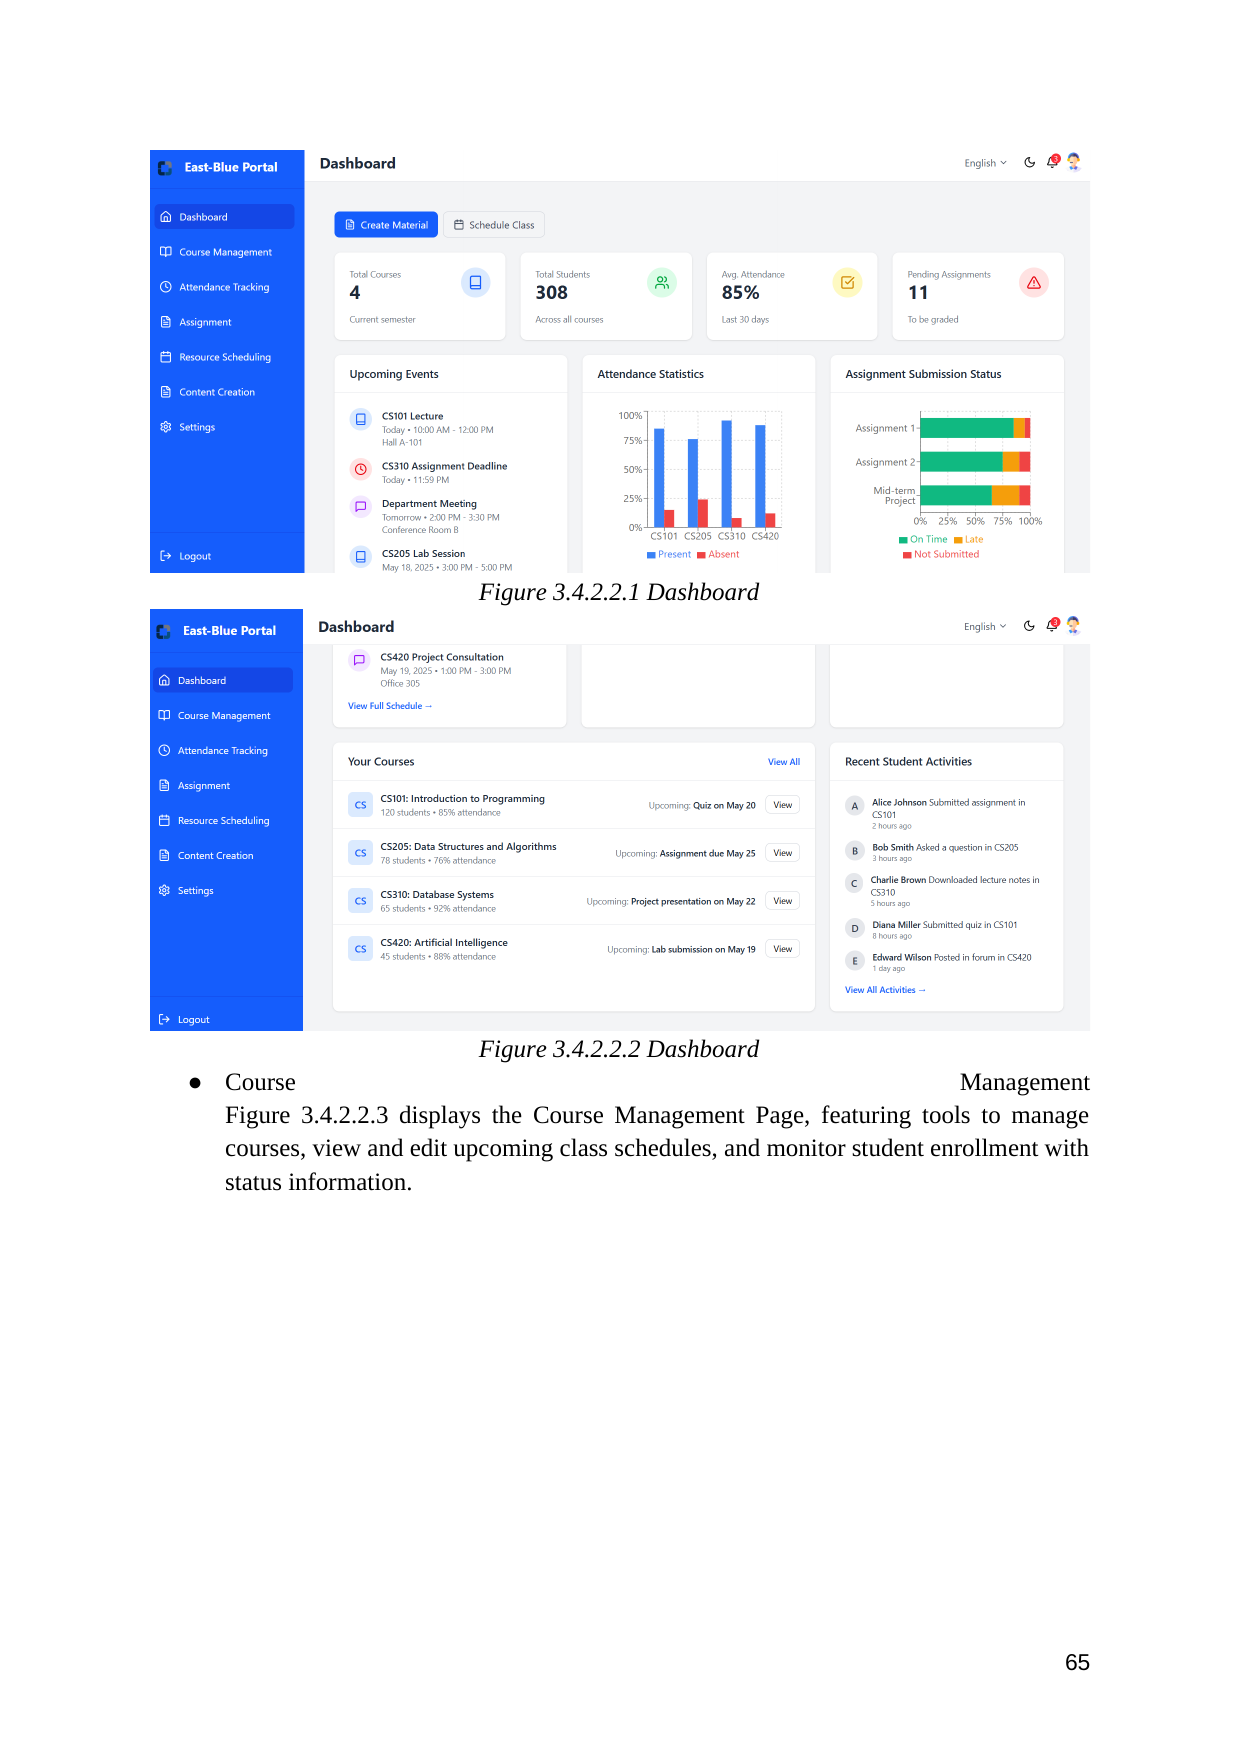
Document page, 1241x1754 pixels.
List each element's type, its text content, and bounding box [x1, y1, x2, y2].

text Figure 3.4.2.2.1 Dashboard [150, 577, 1090, 606]
list Course Management Figure 3.4.2.2.3 displays the Course Management Page, featuring tools to manage courses, view and edit upcoming class schedules, and monitor student enrollment with status information. [187, 1067, 1090, 1195]
picture [150, 609, 1091, 1031]
picture [150, 150, 1091, 573]
text Figure 3.4.2.2.2 Dashboard [150, 1034, 1090, 1063]
